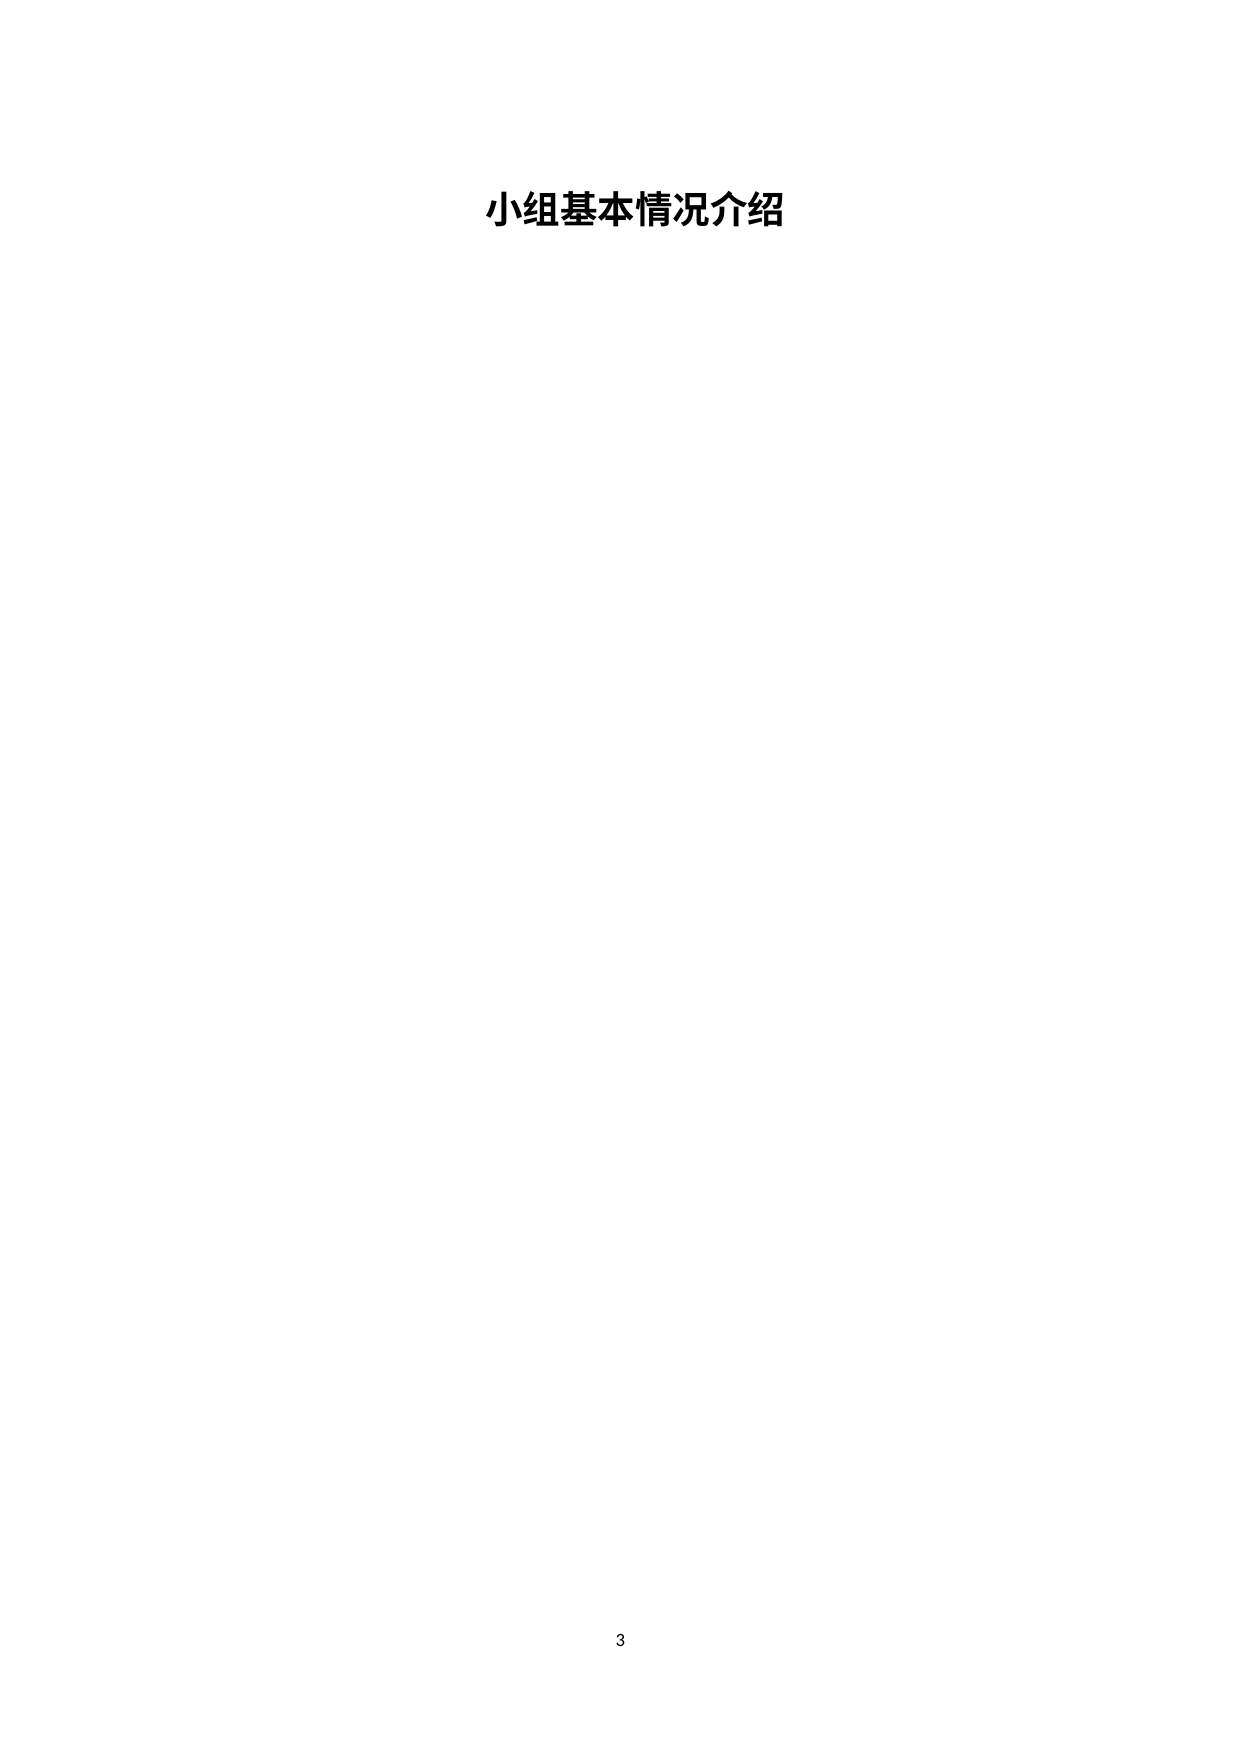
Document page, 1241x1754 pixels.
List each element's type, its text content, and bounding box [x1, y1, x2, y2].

subtitle 小组基本情况介绍 [217, 174, 1053, 239]
